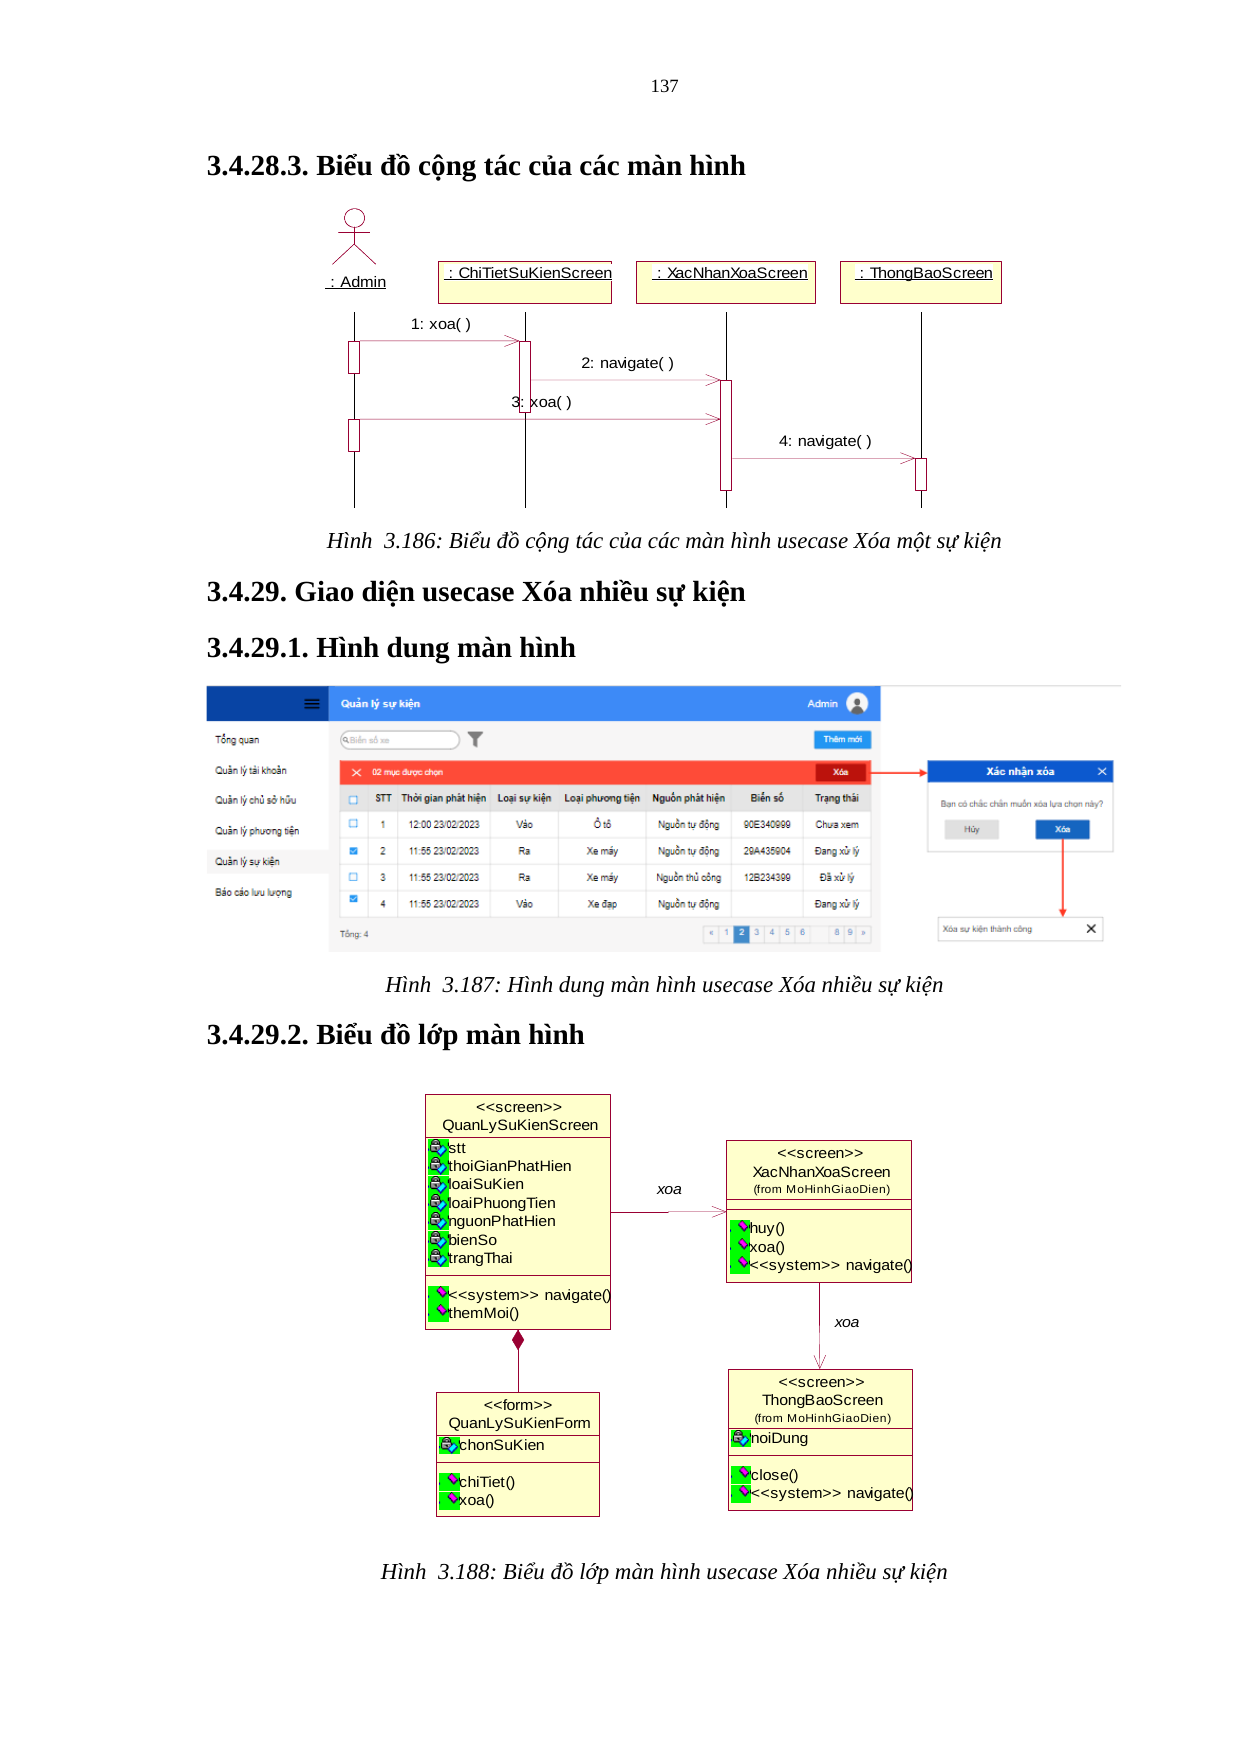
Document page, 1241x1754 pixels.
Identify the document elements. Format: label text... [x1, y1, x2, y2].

subtitle 3.4.29. Giao diện usecase Xóa nhiều sự kiện [207, 574, 1122, 607]
picture [206, 685, 1122, 952]
subtitle 3.4.29.1. Hình dung màn hình [207, 630, 1122, 663]
subtitle 3.4.28.3. Biểu đồ cộng tác của các màn hình [207, 148, 1122, 181]
subtitle 3.4.29.2. Biểu đồ lớp màn hình [207, 1017, 1122, 1051]
